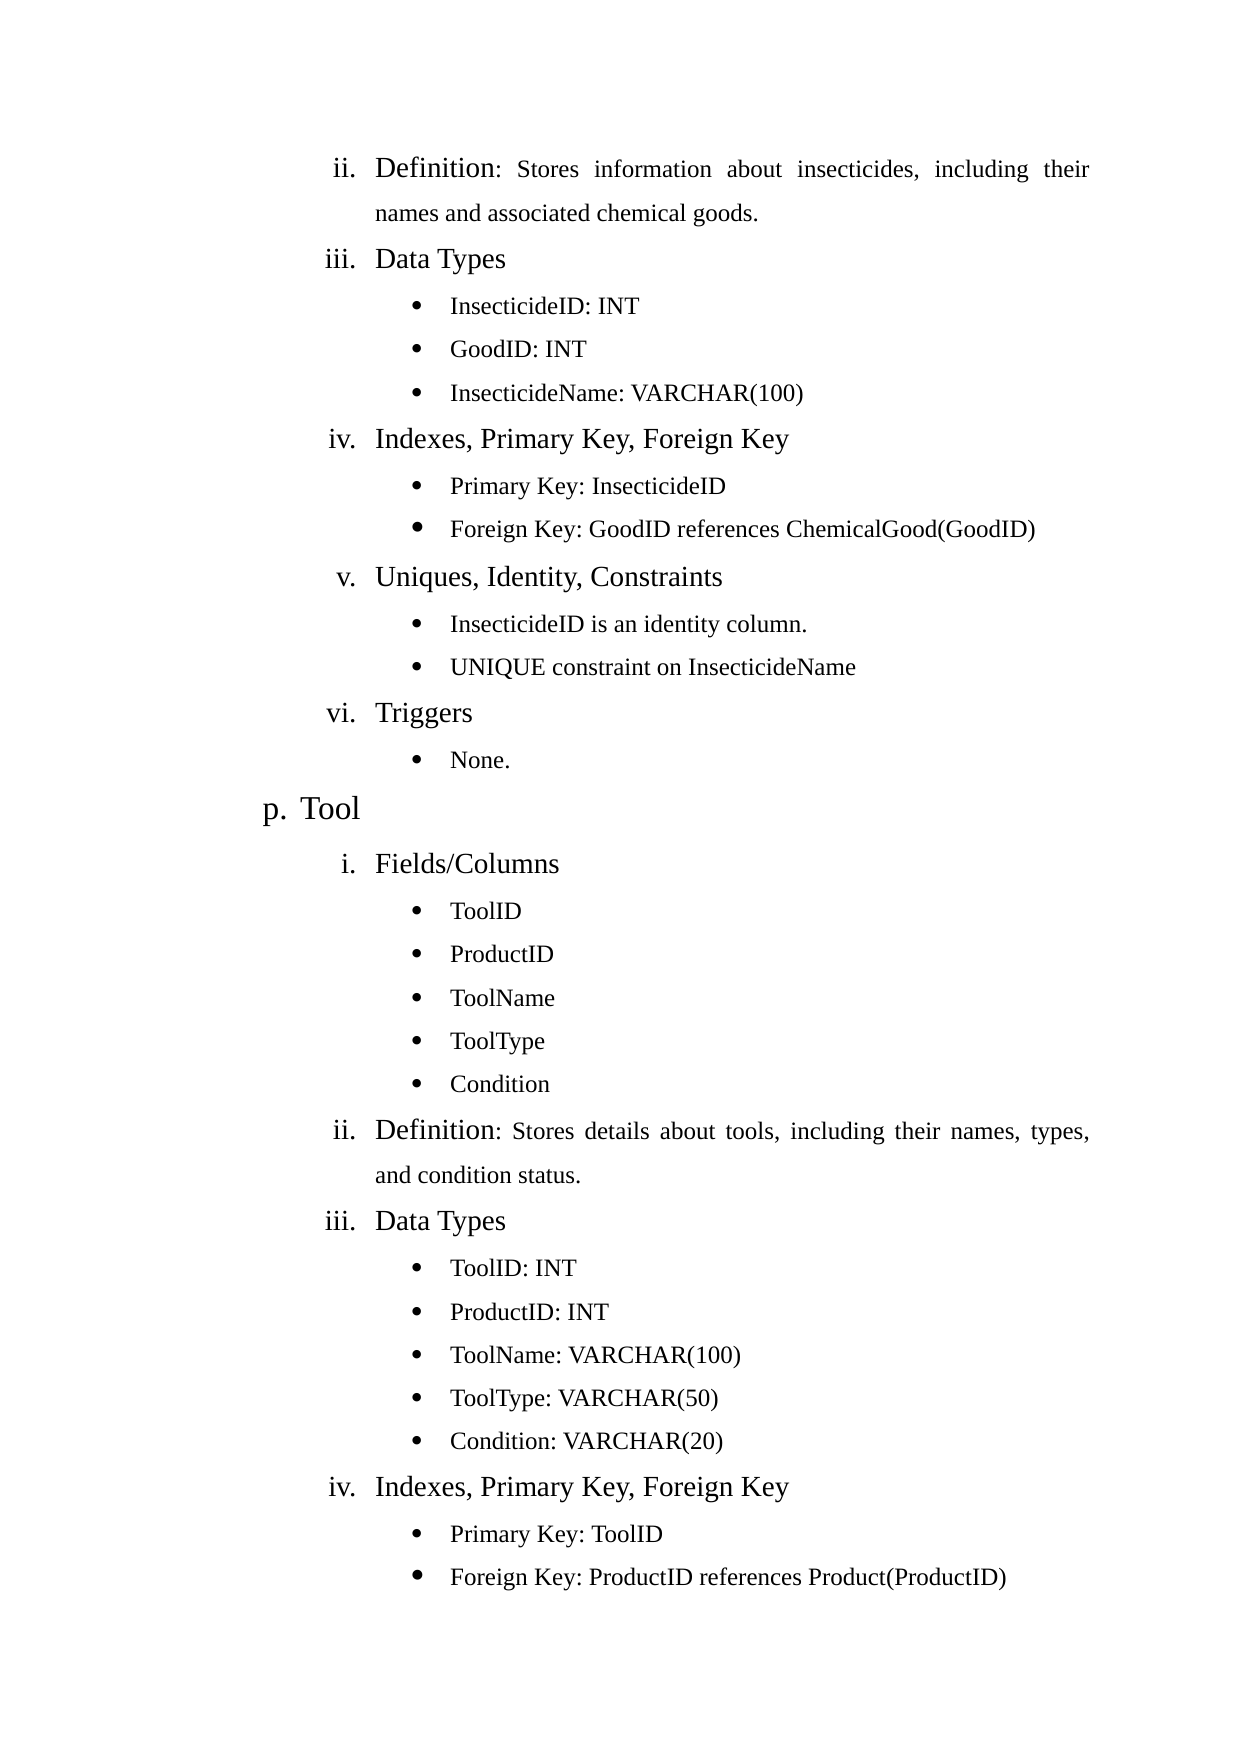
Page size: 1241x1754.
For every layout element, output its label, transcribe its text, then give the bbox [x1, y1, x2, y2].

list ProductID [412, 939, 1090, 968]
list Condition: VARCHAR(20) [412, 1426, 1090, 1455]
list Indexes, Primary Key, Foreign Key [356, 421, 1090, 454]
list ToolName: VARCHAR(100) [412, 1340, 1090, 1368]
list Foreign Key: GoodID references ChemicalGood(GoodID) [412, 514, 1090, 544]
list InsecticideID: INT [412, 291, 1090, 320]
list Condition [412, 1069, 1090, 1098]
list Fields/Columns [356, 846, 1090, 880]
list Primary Key: ToolID [412, 1519, 1090, 1548]
list Definition: Stores details about tools, including their names, types, and condition status. [356, 1112, 1090, 1189]
list ToolType: VARCHAR(50) [412, 1383, 1090, 1412]
list ToolType [412, 1026, 1090, 1054]
list Uniques, Identity, Constraints [356, 559, 1090, 592]
list Definition: Stores information about insecticides, including their names and associated chemical goods. [356, 150, 1090, 227]
list Primary Key: InsecticideID [412, 471, 1090, 500]
list InsecticideName: VARCHAR(100) [412, 378, 1090, 406]
list Triggers [356, 695, 1090, 729]
list Foreign Key: ProductID references Product(ProductID) [412, 1562, 1090, 1592]
list GoodID: INT [412, 334, 1090, 363]
list Tool [262, 789, 1090, 827]
list Indexes, Primary Key, Foreign Key [356, 1469, 1090, 1503]
list InsecticideID is an identity column. [412, 609, 1090, 638]
list ProductID: INT [412, 1297, 1090, 1325]
list Data Types [356, 1203, 1090, 1237]
list UNIQUE constraint on InsecticideName [412, 652, 1090, 681]
list ToolID: INT [412, 1253, 1090, 1282]
list ToolName [412, 983, 1090, 1011]
list None. [412, 746, 1090, 774]
list ToolID [412, 896, 1090, 925]
list Data Types [356, 241, 1090, 274]
